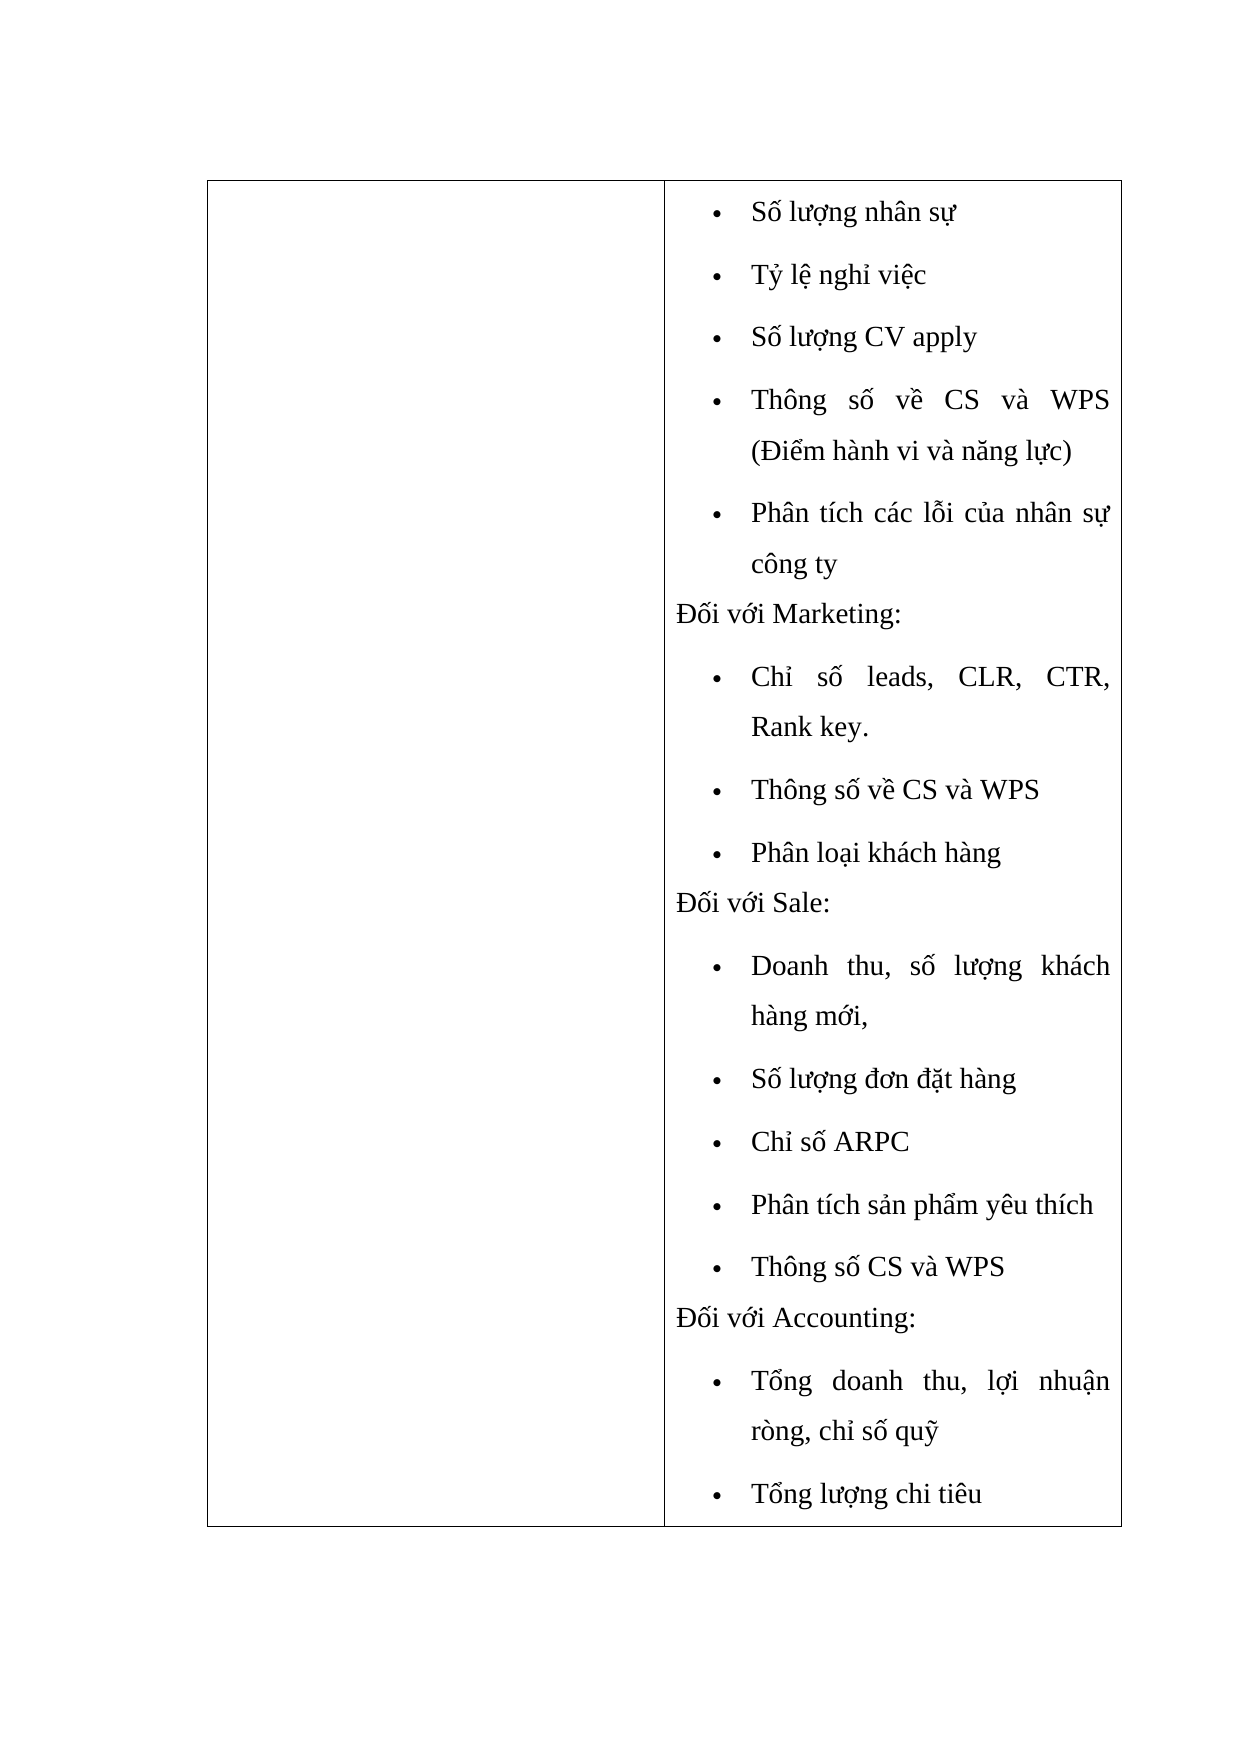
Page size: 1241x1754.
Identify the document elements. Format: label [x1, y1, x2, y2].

table_cell [208, 181, 664, 1526]
table_cell [665, 181, 1121, 1526]
